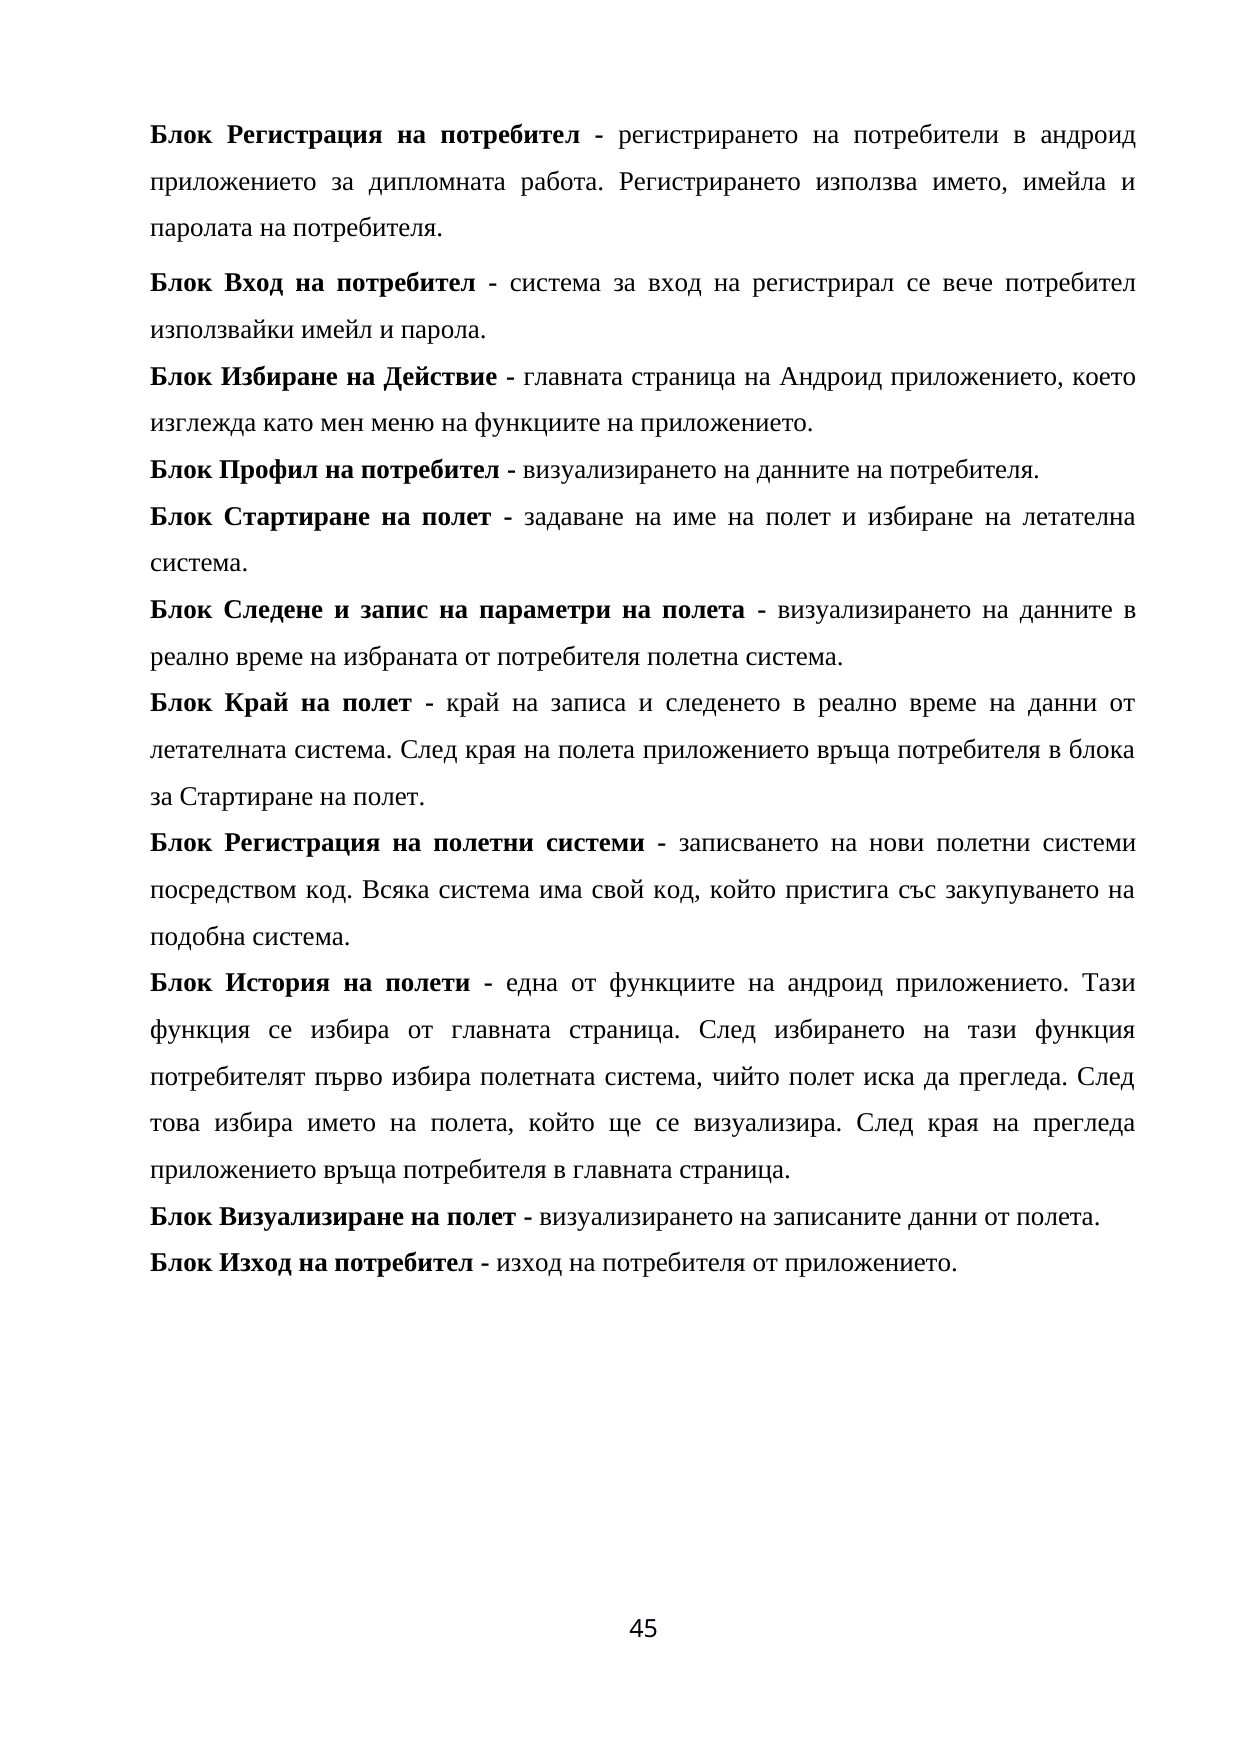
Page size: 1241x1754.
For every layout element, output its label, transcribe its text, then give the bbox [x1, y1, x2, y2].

text Блок Регистрация на полетни системи - записването на нови полетни системи посредством код. Всяка система има свой код, който пристига със закупуването на подобна система. [150, 826, 1137, 951]
text Блок Изход на потребител - изход на потребителя от приложението. [150, 1246, 1137, 1278]
text Блок Избиране на Действие - главната страница на Андроид приложението, което изглежда като мен меню на функциите на приложението. [150, 360, 1137, 438]
text Блок Профил на потребител - визуализирането на данните на потребителя. [150, 453, 1137, 484]
text Блок Стартиране на полет - задаване на име на полет и избиране на летателна система. [150, 500, 1137, 578]
text Блок Регистрация на потребител - регистрирането на потребители в андроид приложението за дипломната работа. Регистрирането използва името, имейла и паролата на потребителя. [150, 118, 1137, 243]
text Блок Следене и запис на параметри на полета - визуализирането на данните в реално време на избраната от потребителя полетна система. [150, 593, 1137, 671]
text Блок Край на полет - край на записа и следенето в реално време на данни от летателната система. След края на полета приложението връща потребителя в блока за Стартиране на полет. [150, 686, 1137, 811]
text Блок Визуализиране на полет - визуализирането на записаните данни от полета. [150, 1200, 1137, 1231]
text Блок Вход на потребител - система за вход на регистрирал се вече потребител използвайки имейл и парола. [150, 266, 1137, 344]
text Блок История на полети - една от функциите на андроид приложението. Тази функция се избира от главната страница. След избирането на тази функция потребителят първо избира полетната система, чийто полет иска да прегледа. След това избира името на полета, който ще се визуализира. След края на прегледа приложението връща потребителя в главната страница. [150, 966, 1137, 1184]
